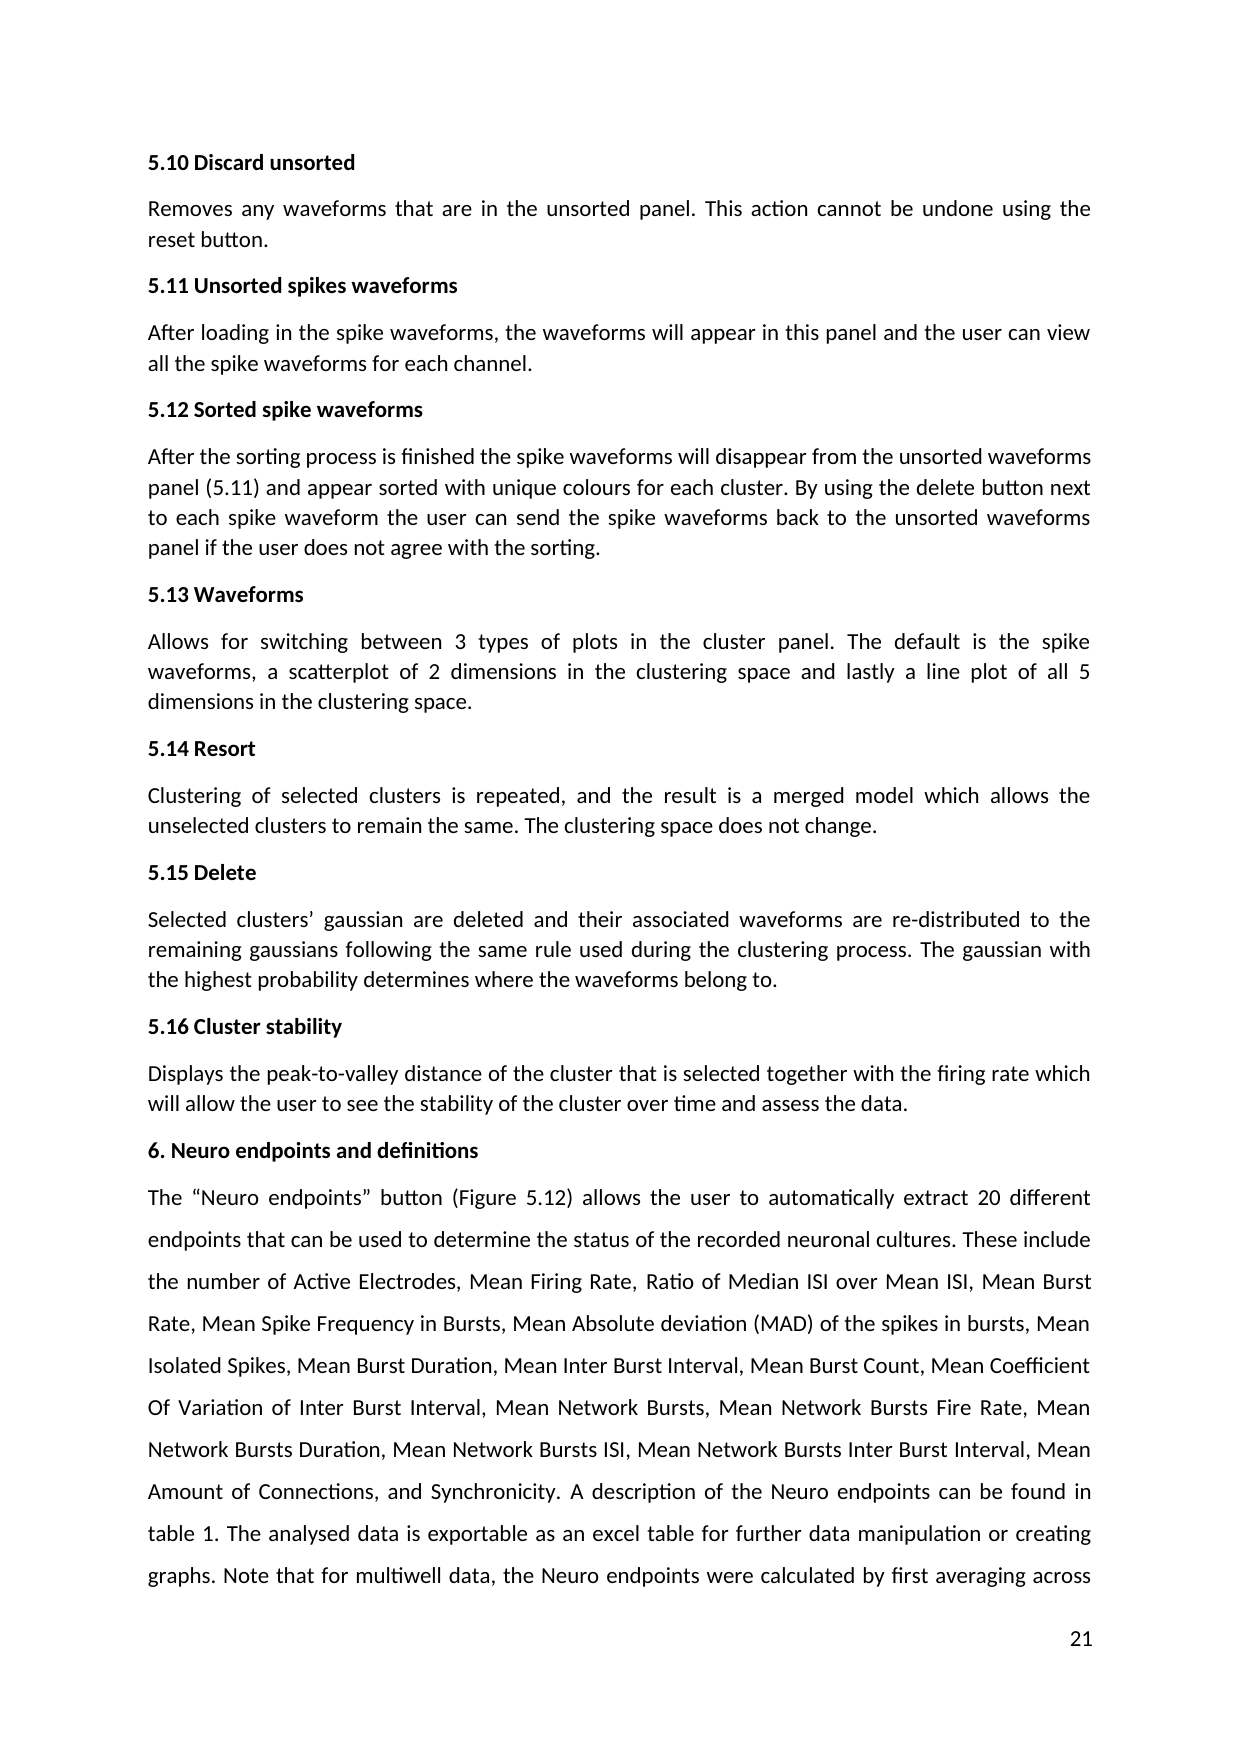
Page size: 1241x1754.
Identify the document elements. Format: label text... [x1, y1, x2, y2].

text Selected clusters’ gaussian are deleted and their associated waveforms are re-distributed to the remaining gaussians following the same rule used during the clustering process. The gaussian with the highest probability determines where the waveforms belong to. [148, 905, 1093, 993]
text 5.15 Delete [148, 858, 1093, 886]
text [148, 1183, 1093, 1589]
text 5.13 Waveforms [148, 580, 1093, 608]
text After loading in the spike waveforms, the waveforms will appear in this panel and the user can view all the spike waveforms for each channel. [148, 318, 1093, 377]
text 5.12 Sorted spike waveforms [148, 396, 1093, 423]
text 5.14 Resort [148, 734, 1093, 762]
text After the sorting process is finished the spike waveforms will disappear from the unsorted waveforms panel (5.11) and appear sorted with unique colours for each cluster. By using the delete button next to each spike waveform the user can send the spike waveforms back to the unsorted waveforms panel if the user does not agree with the sorting. [148, 442, 1093, 561]
text Removes any waveforms that are in the unsorted panel. This action cannot be undone using the reset button. [148, 194, 1093, 253]
text Allows for switching between 3 types of plots in the cluster panel. The default is the spike waveforms, a scatterplot of 2 dimensions in the clustering space and lastly a line plot of all 5 dimensions in the clustering space. [148, 627, 1093, 715]
text 6. Neuro endpoints and definitions [148, 1136, 1093, 1164]
text 5.16 Cluster stability [148, 1012, 1093, 1040]
text 5.11 Unsorted spikes waveforms [148, 272, 1093, 299]
text 5.10 Discard unsorted [148, 148, 1093, 176]
text Clustering of selected clusters is repeated, and the result is a merged model which allows the unselected clusters to remain the same. The clustering space does not change. [148, 781, 1093, 839]
text Displays the peak-to-valley distance of the cluster that is selected together with the firing rate which will allow the user to see the stability of the cluster over time and assess the data. [148, 1059, 1093, 1117]
